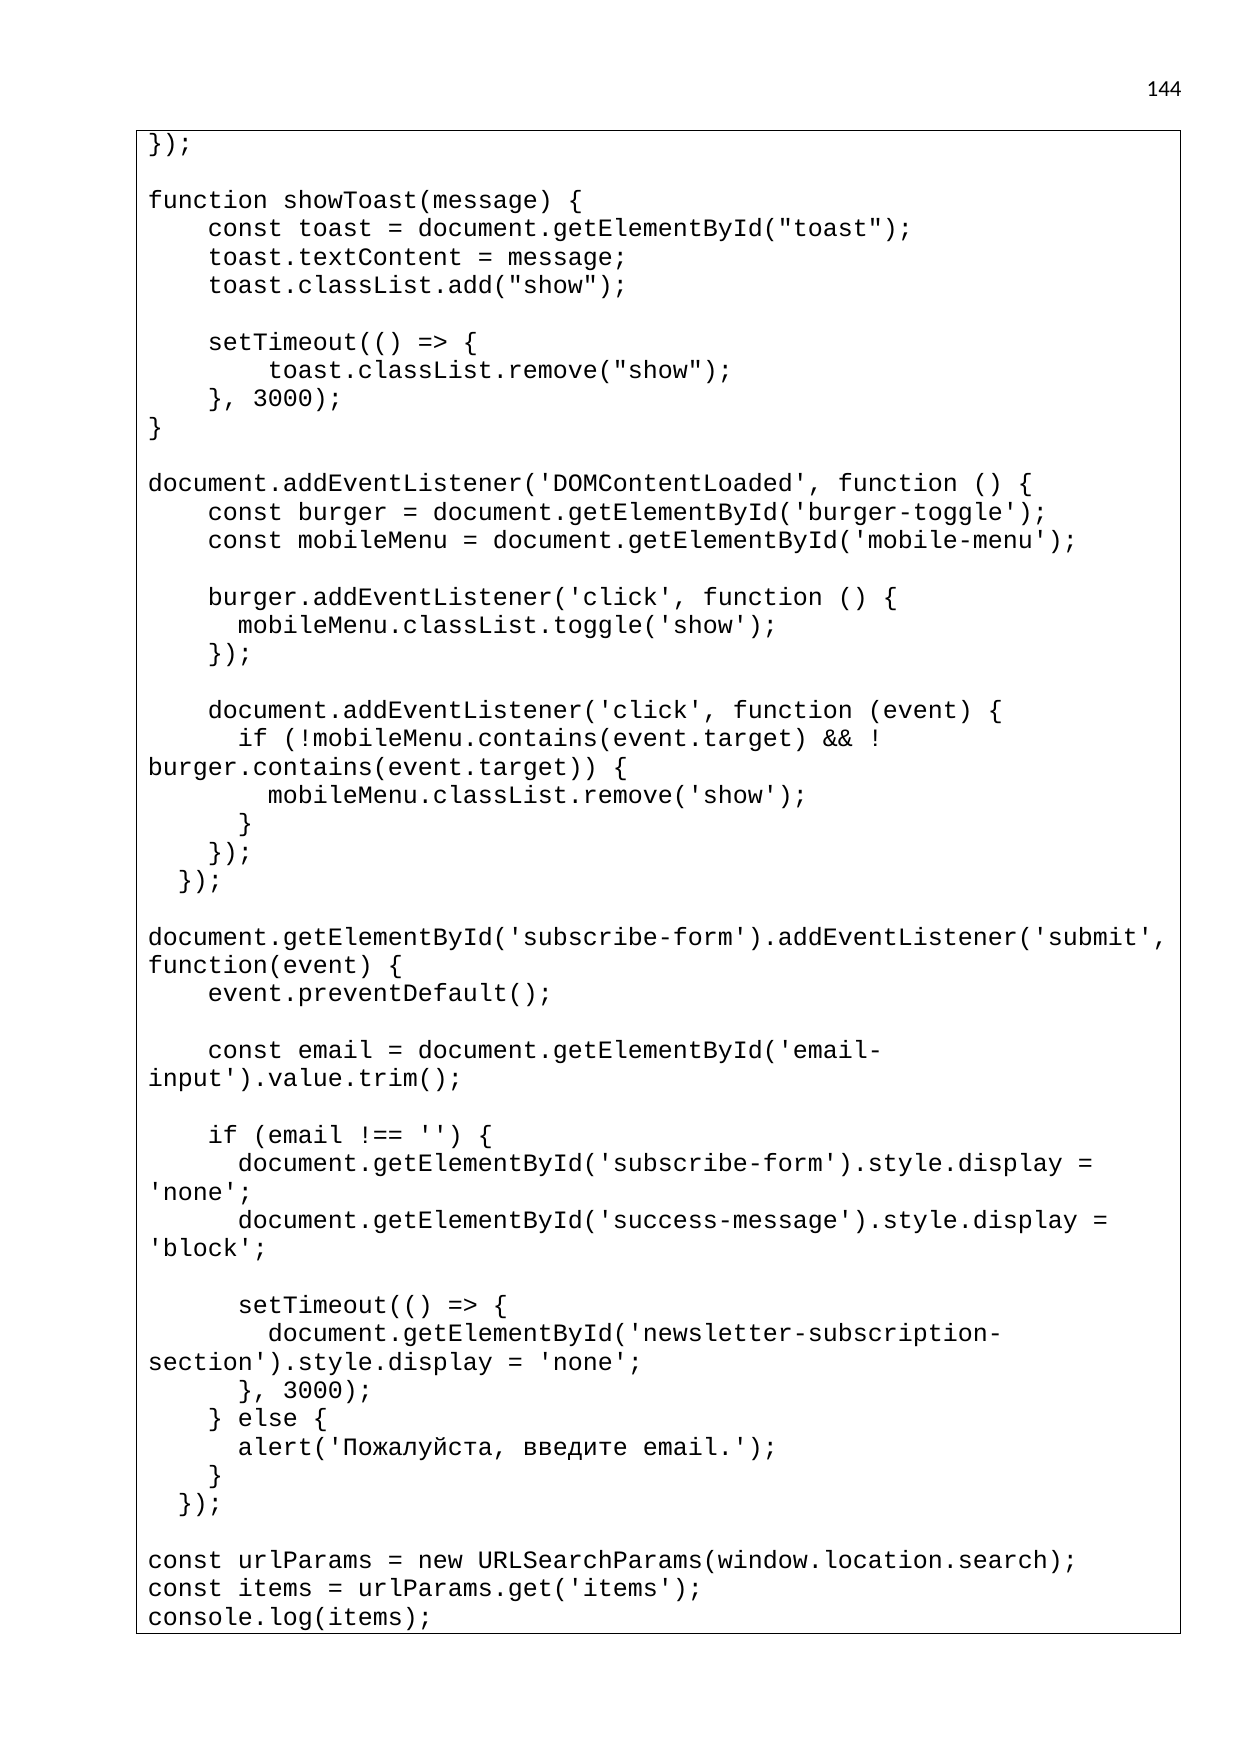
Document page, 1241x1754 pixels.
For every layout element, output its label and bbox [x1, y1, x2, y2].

table_header [137, 131, 1180, 1633]
